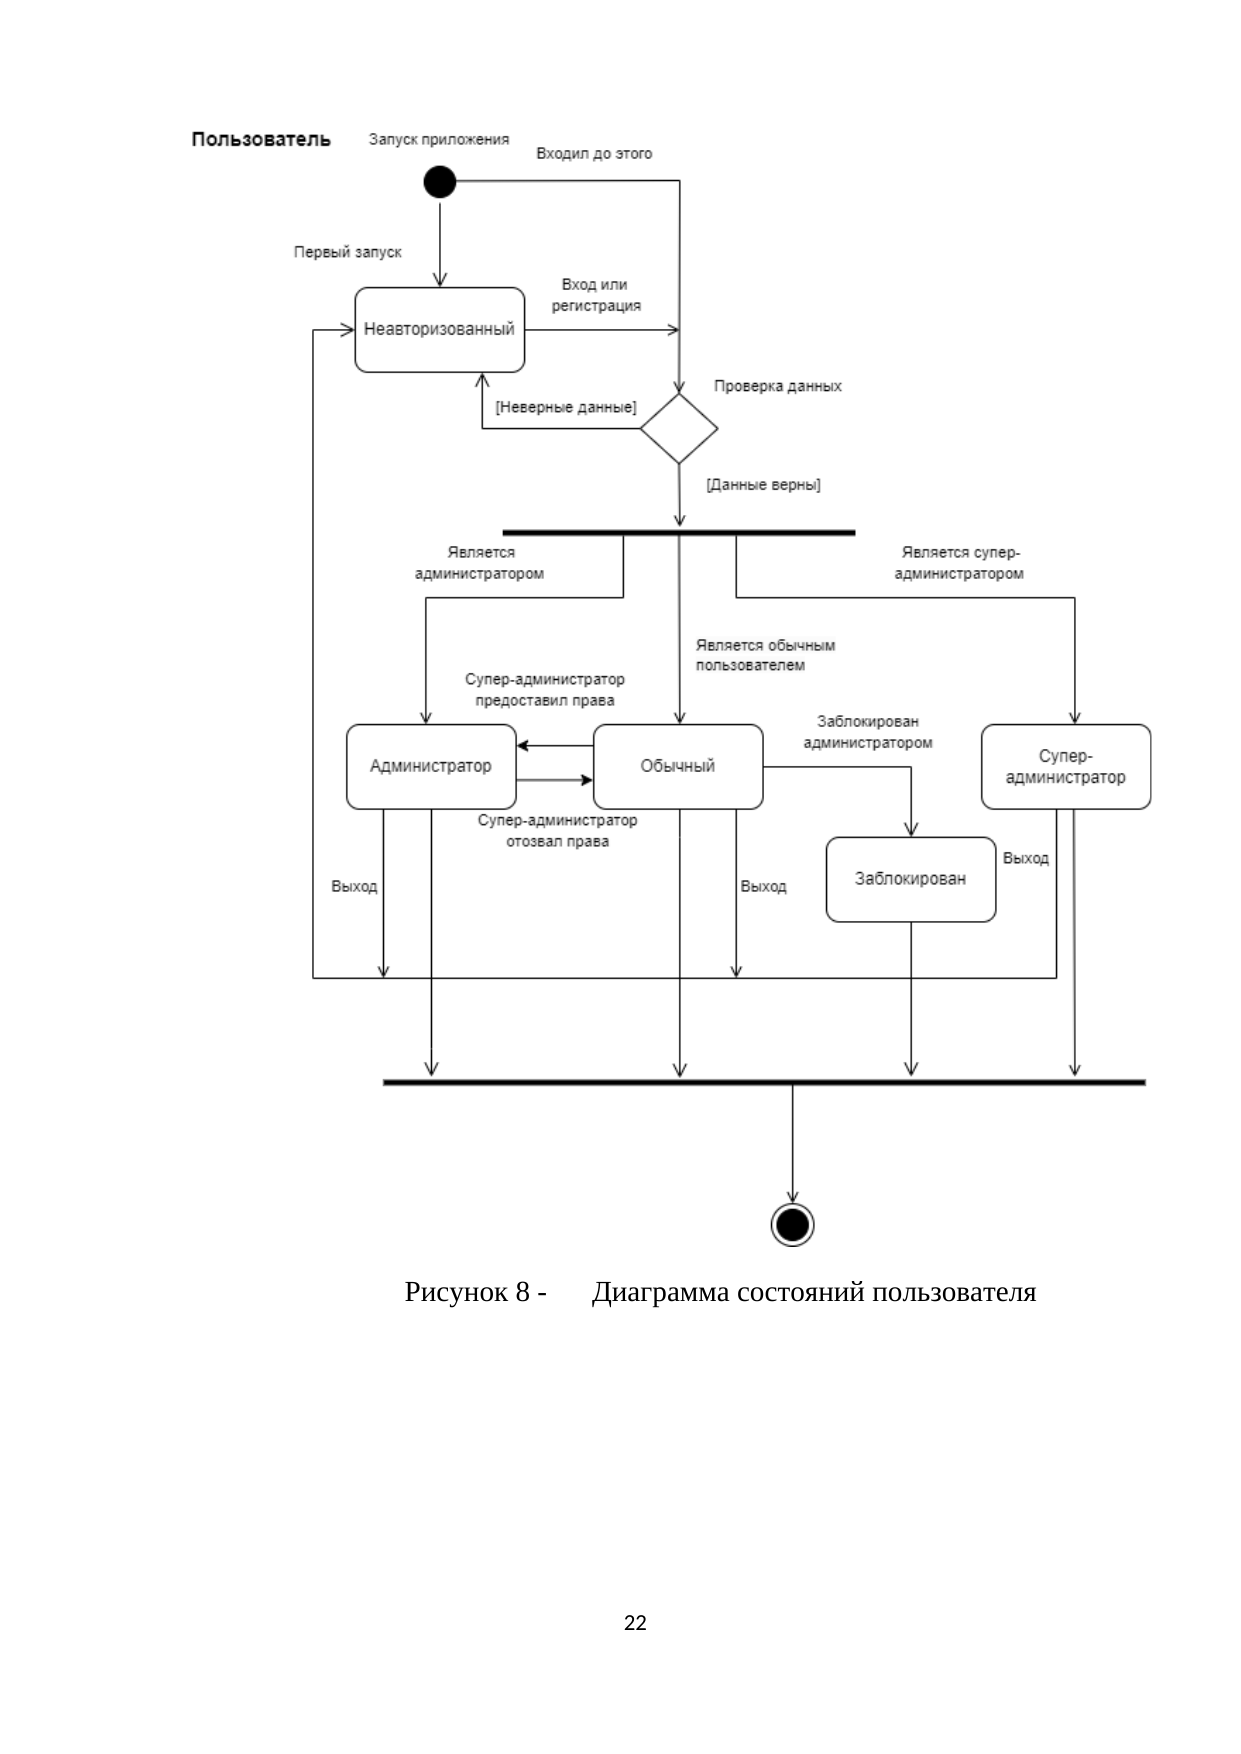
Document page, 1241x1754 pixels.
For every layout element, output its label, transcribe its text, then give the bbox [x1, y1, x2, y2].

text Диаграмма состояний пользователя [290, 1274, 1152, 1308]
picture [177, 118, 1152, 1247]
